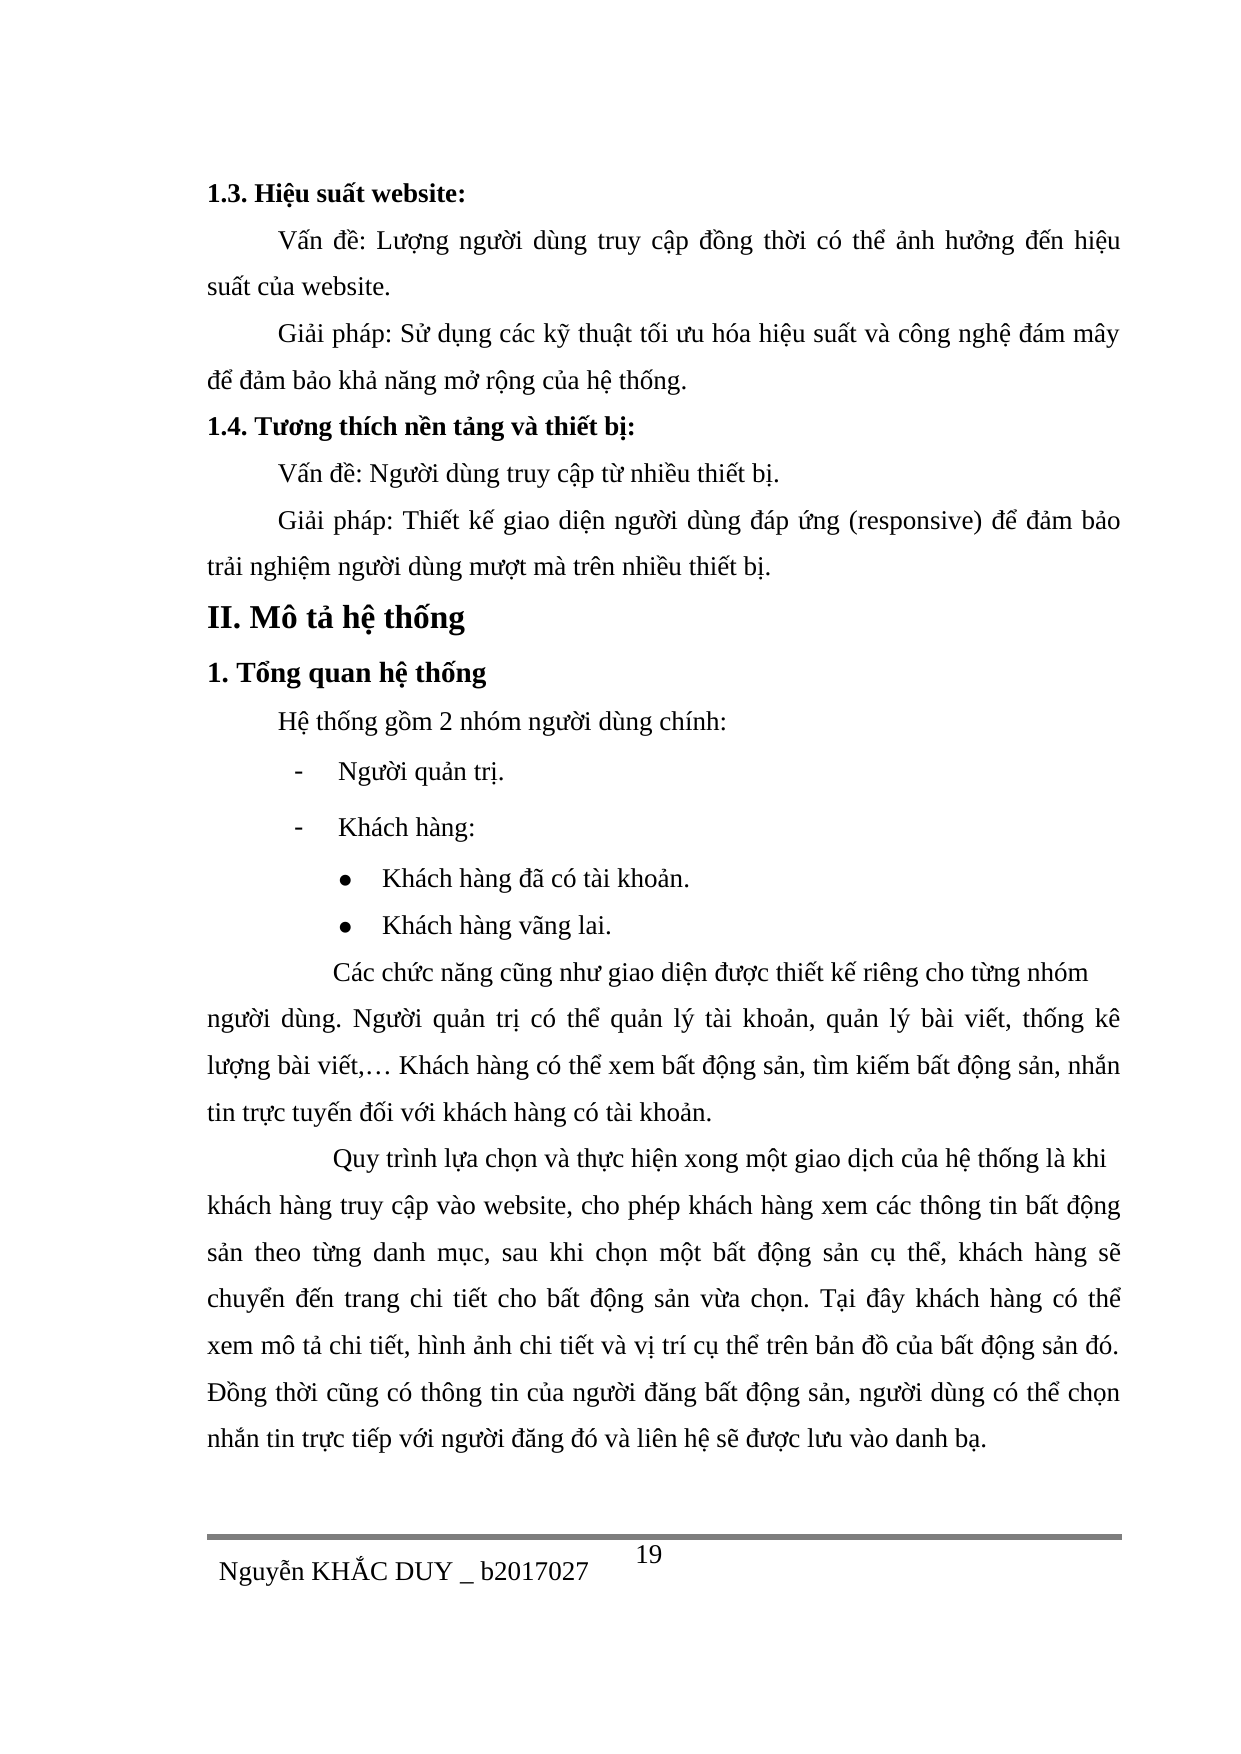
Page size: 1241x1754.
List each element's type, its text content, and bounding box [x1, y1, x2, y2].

subtitle Hiệu suất website: [207, 177, 1122, 208]
list Giải pháp: Thiết kế giao diện người dùng đáp ứng (responsive) để đảm bảo trải nghiệm người dùng mượt mà trên nhiều thiết bị. [207, 504, 1122, 582]
list người dùng. Người quản trị có thể quản lý tài khoản, quản lý bài viết, thống kê lượng bài viết,… Khách hàng có thể xem bất động sản, tìm kiếm bất động sản, nhắn tin trực tuyến đối với khách hàng có tài khoản. [207, 1002, 1122, 1127]
subtitle Tổng quan hệ thống [207, 655, 1122, 688]
subtitle Tương thích nền tảng và thiết bị: [207, 411, 1122, 442]
text khách hàng truy cập vào website, cho phép khách hàng xem các thông tin bất động sản theo từng danh mục, sau khi chọn một bất động sản cụ thể, khách hàng sẽ chuyển đến trang chi tiết cho bất động sản vừa chọn. Tại đây khách hàng có thể xem mô tả chi tiết, hình ảnh chi tiết và vị trí cụ thể trên bản đồ của bất động sản đó. Đồng thời cũng có thông tin của người đăng bất động sản, người dùng có thể chọn nhắn tin trực tiếp với người đăng đó và liên hệ sẽ được lưu vào danh bạ. [207, 1189, 1122, 1453]
list Khách hàng vãng lai. [338, 909, 1122, 940]
subtitle Mô tả hệ thống [207, 597, 1122, 636]
list Vấn đề: Người dùng truy cập từ nhiều thiết bị. [207, 457, 1122, 488]
list Quy trình lựa chọn và thực hiện xong một giao dịch của hệ thống là khi [207, 1142, 1122, 1173]
list Hệ thống gồm 2 nhóm người dùng chính: [207, 705, 1122, 736]
list Khách hàng: [294, 807, 1122, 844]
list Giải pháp: Sử dụng các kỹ thuật tối ưu hóa hiệu suất và công nghệ đám mây để đảm bảo khả năng mở rộng của hệ thống. [207, 317, 1122, 395]
list Khách hàng đã có tài khoản. [338, 862, 1122, 893]
list Các chức năng cũng như giao diện được thiết kế riêng cho từng nhóm [207, 956, 1122, 987]
list Vấn đề: Lượng người dùng truy cập đồng thời có thể ảnh hưởng đến hiệu suất của website. [207, 224, 1122, 302]
list Người quản trị. [294, 752, 1122, 788]
